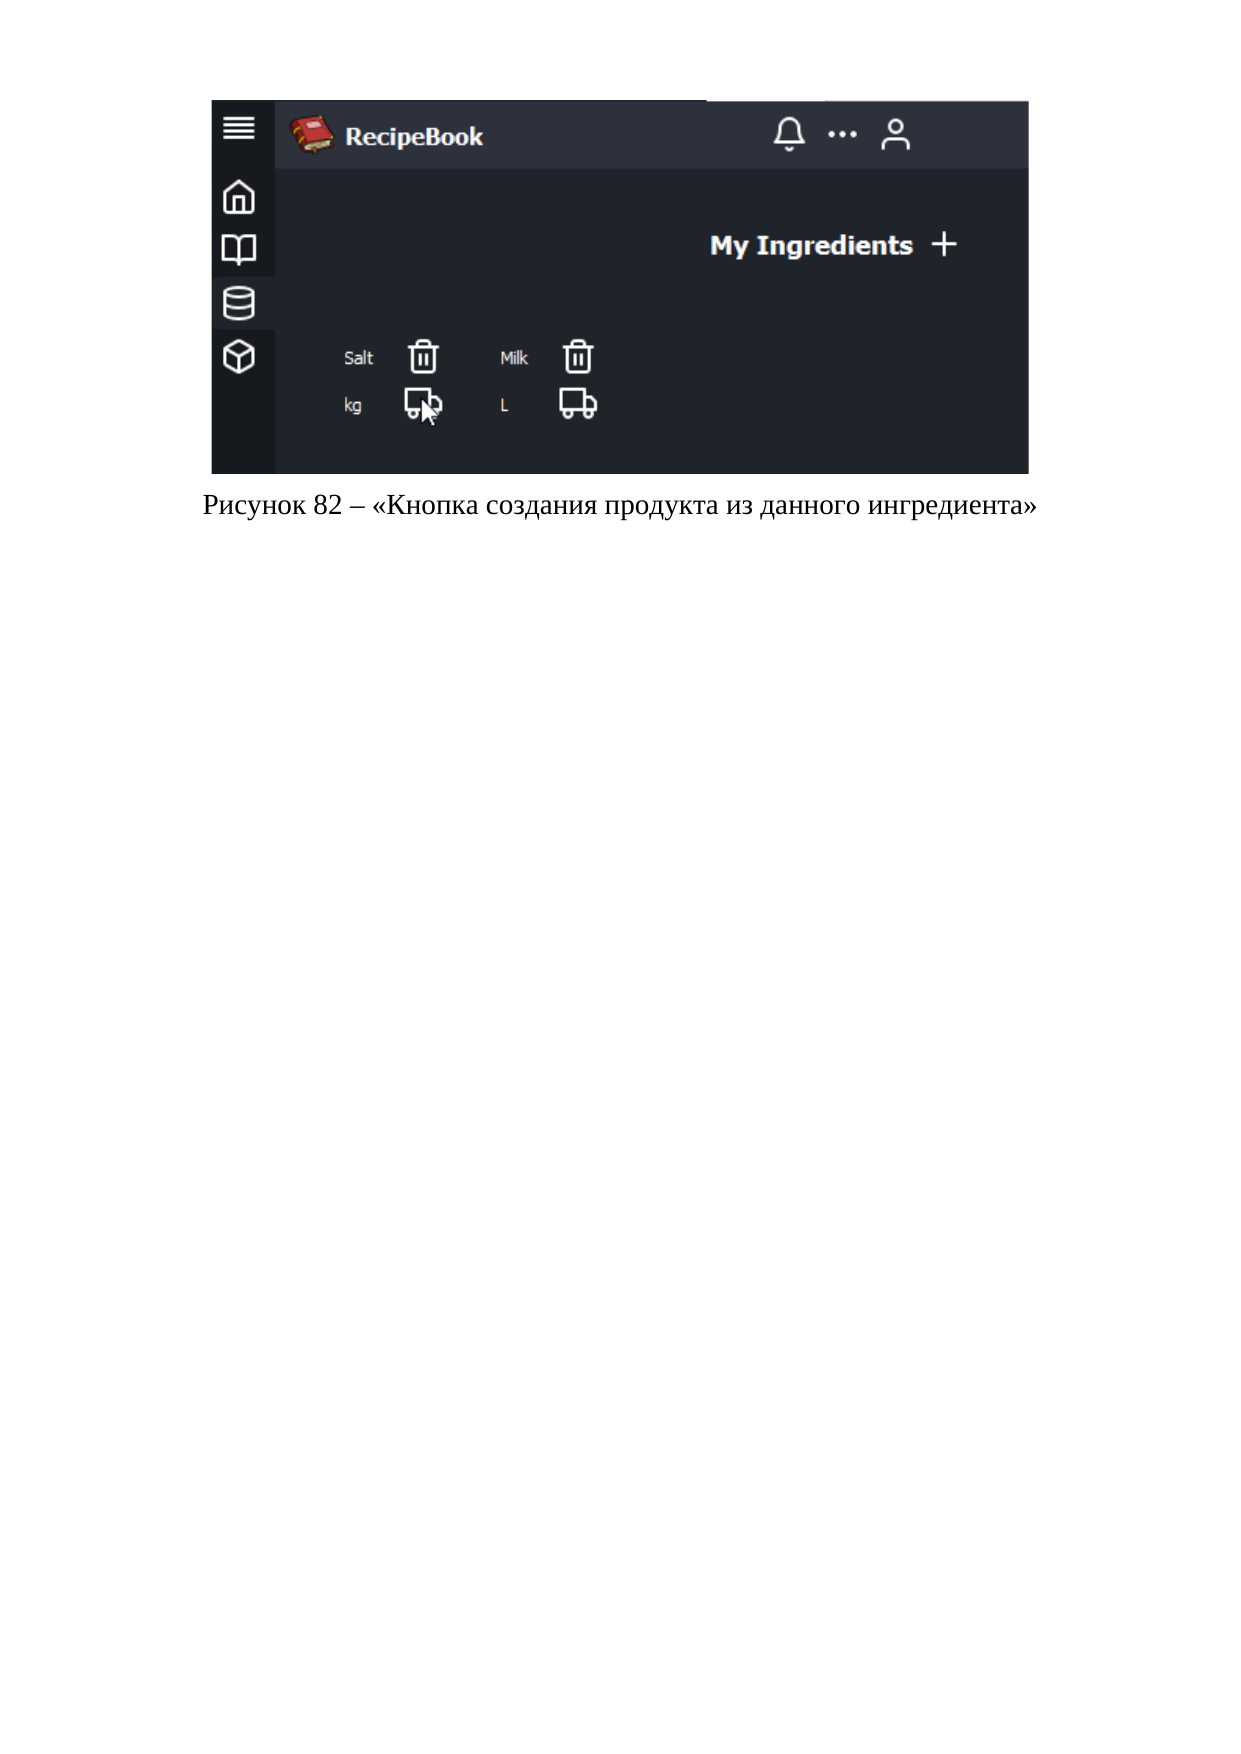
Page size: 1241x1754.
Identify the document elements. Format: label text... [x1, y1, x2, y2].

text Рисунок 82 – «Кнопка создания продукта из данного ингредиента» [118, 487, 1122, 520]
picture [211, 100, 1029, 474]
